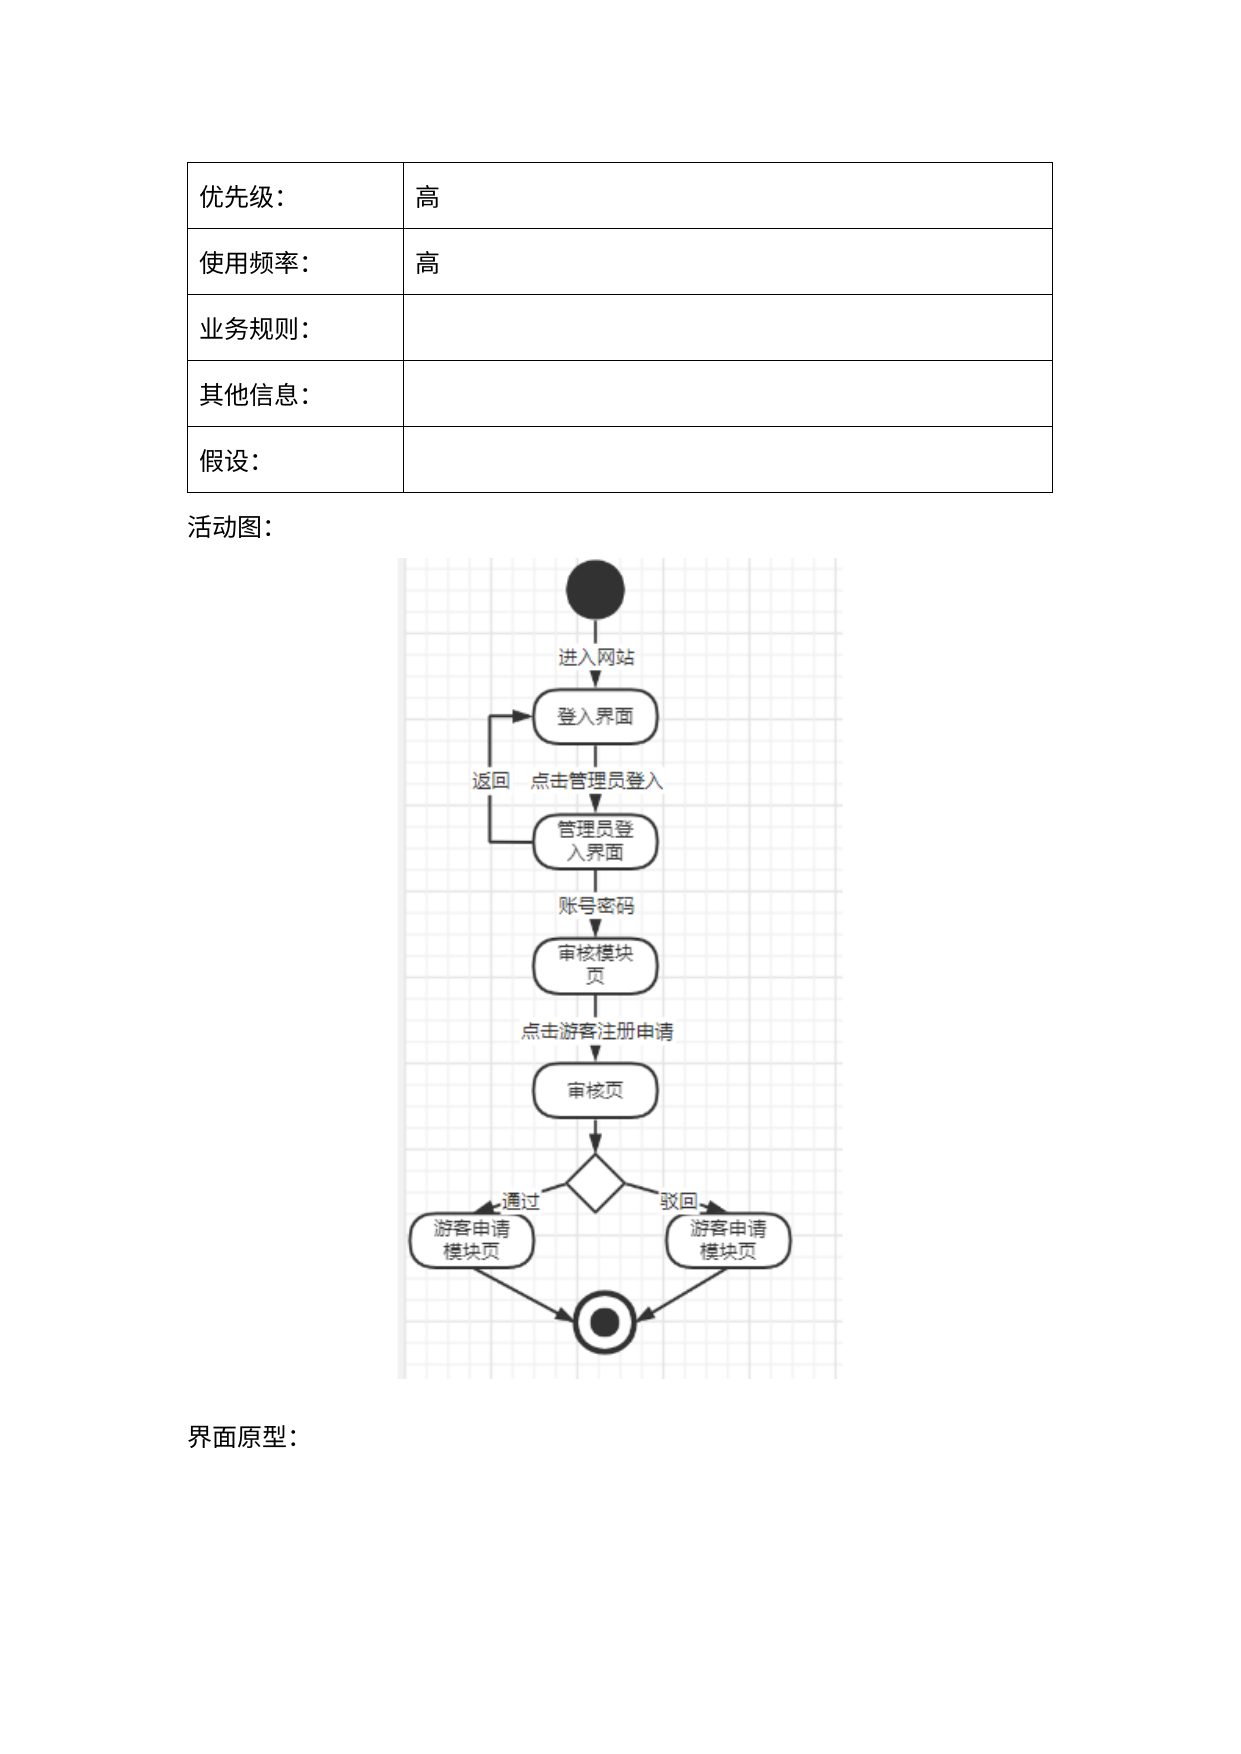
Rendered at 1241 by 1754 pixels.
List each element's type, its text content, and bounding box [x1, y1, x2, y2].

table_cell [404, 427, 1052, 492]
table_cell 其他信息： [188, 361, 403, 426]
table_cell 使用频率： [188, 229, 403, 294]
text 活动图： [187, 493, 1053, 558]
table_cell [404, 295, 1052, 360]
text 界面原型： [187, 1403, 1053, 1468]
table_cell 高 [404, 163, 1052, 228]
picture [397, 558, 843, 1379]
table_cell 高 [404, 229, 1052, 294]
table_cell 假设： [188, 427, 403, 492]
table_cell 业务规则： [188, 295, 403, 360]
table_cell 优先级： [188, 163, 403, 228]
table_cell [404, 361, 1052, 426]
